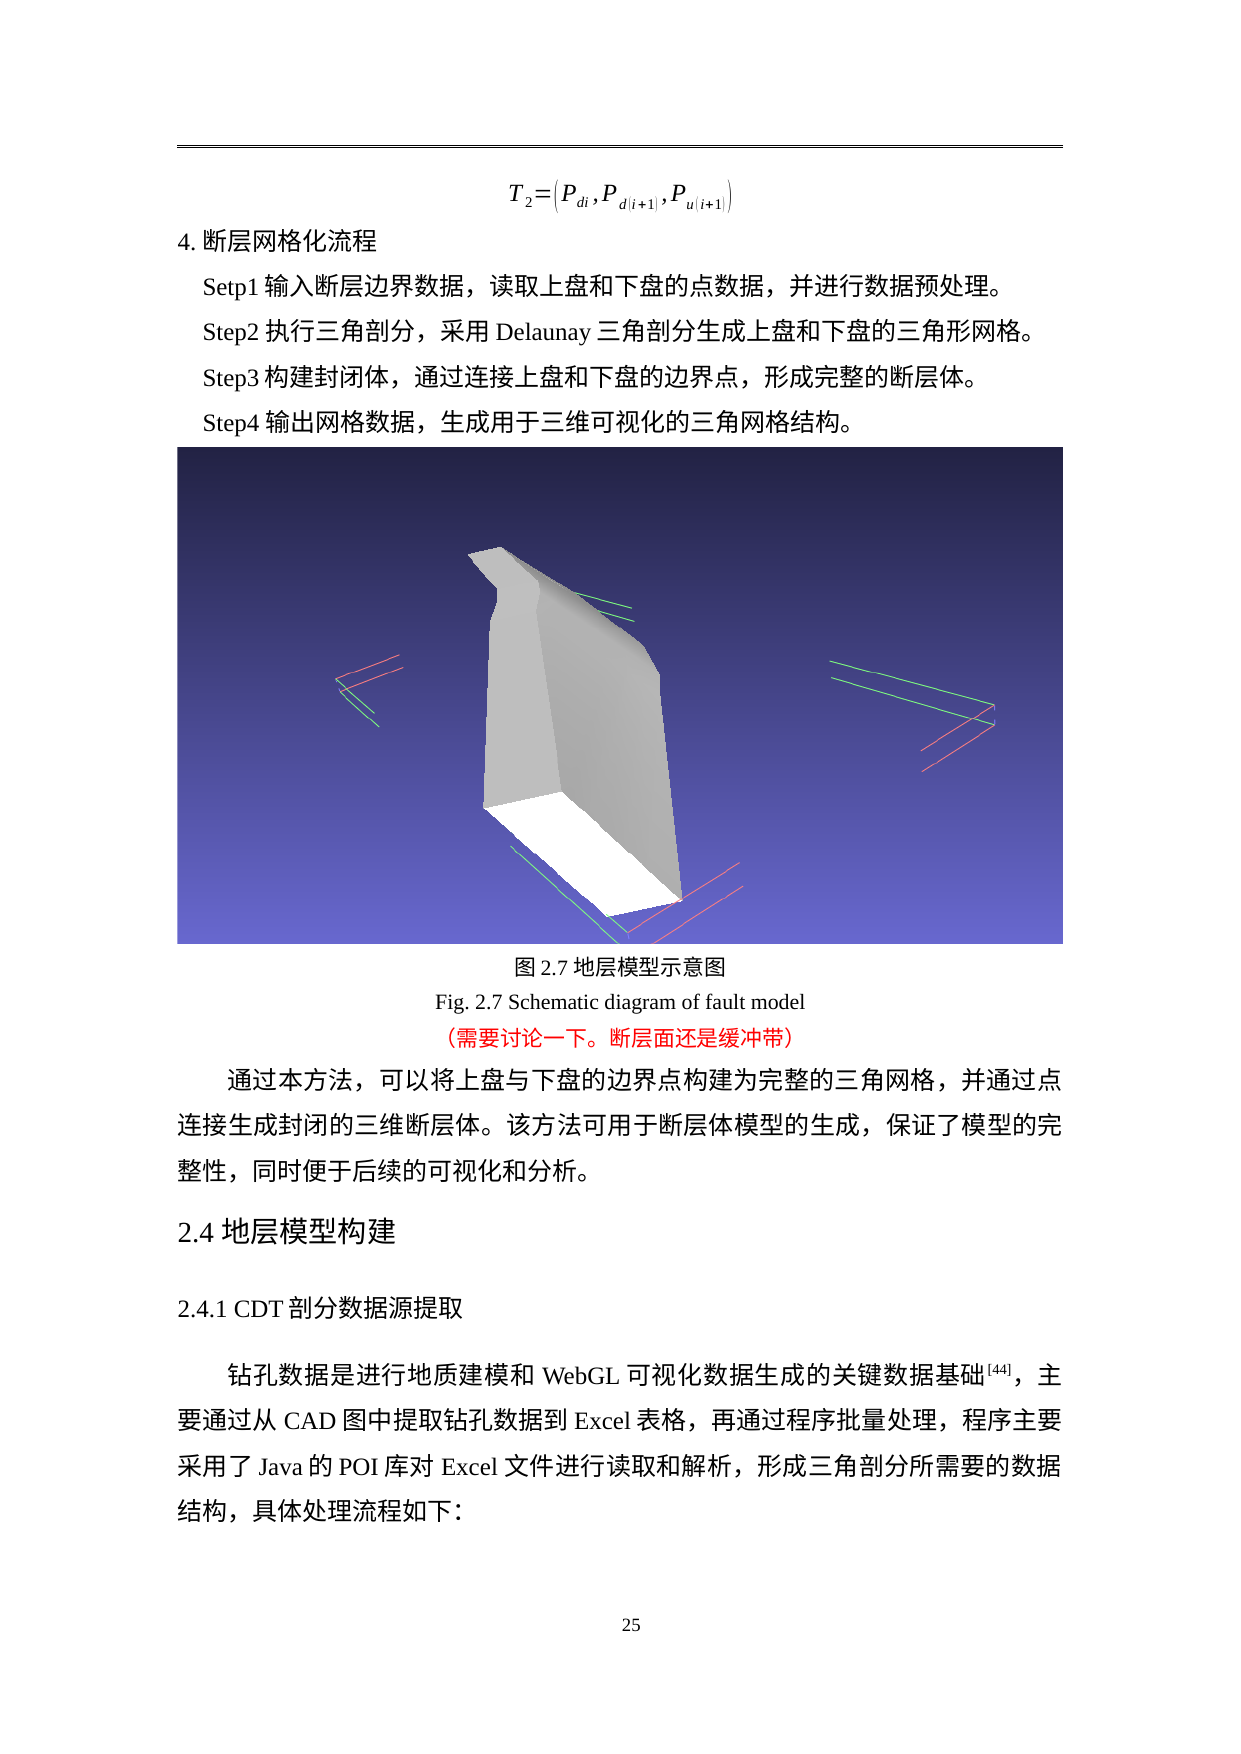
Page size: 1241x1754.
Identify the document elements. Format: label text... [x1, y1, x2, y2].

text （需要讨论一下。断层面还是缓冲带） [177, 1021, 1063, 1052]
text Step4 输出网格数据，生成用于三维可视化的三角网格结构。 [177, 402, 1063, 439]
text 通过本方法，可以将上盘与下盘的边界点构建为完整的三角网格，并通过点连接生成封闭的三维断层体。该方法可用于断层体模型的生成，保证了模型的完整性，同时便于后续的可视化和分析。 [177, 1060, 1063, 1187]
text Step3构建封闭体，通过连接上盘和下盘的边界点，形成完整的断层体。 [177, 357, 1063, 393]
text 4. 断层网格化流程 [177, 221, 1063, 257]
text 2.4 地层模型构建 [177, 1209, 1063, 1251]
text 2.4.1 CDT剖分数据源提取 [177, 1288, 1063, 1325]
text Setp1输入断层边界数据，读取上盘和下盘的点数据，并进行数据预处理。 [177, 267, 1063, 303]
text 钻孔数据是进行地质建模和WebGL可视化数据生成的关键数据基础[44]，主要通过从 CAD 图中提取钻孔数据到Excel表格，再通过程序批量处理，程序主要采用了Java的POI库对 Excel 文件进行读取和解析，形成三角剖分所需要的数据结构，具体处理流程如下： [177, 1355, 1063, 1527]
text Fig. 2.7 Schematic diagram of fault model [177, 989, 1063, 1014]
text 图2.7 地层模型示意图 [177, 950, 1063, 981]
picture [177, 447, 1063, 944]
text Step2 执行三角剖分，采用Delaunay三角剖分生成上盘和下盘的三角形网格。 [177, 312, 1063, 348]
